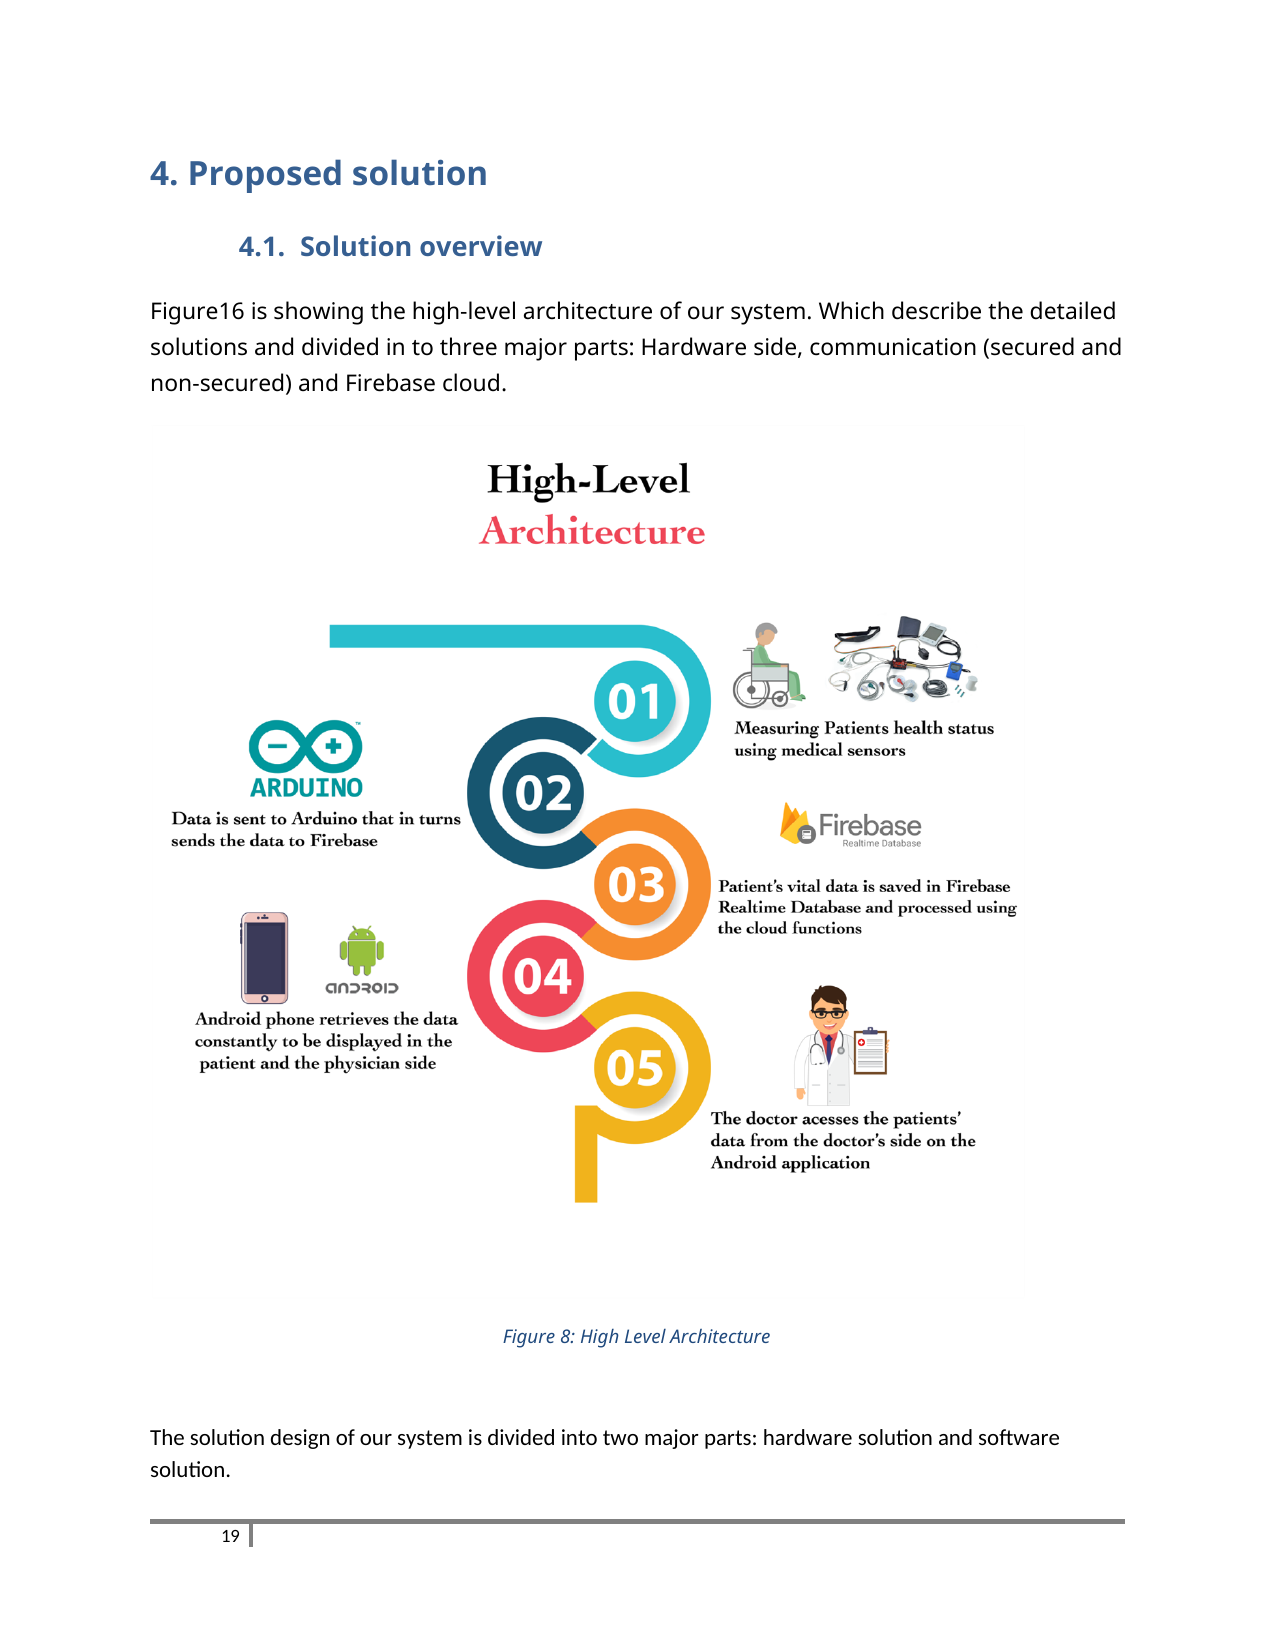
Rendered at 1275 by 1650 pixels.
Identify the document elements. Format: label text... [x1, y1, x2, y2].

subtitle Solution overview [239, 227, 1125, 264]
text Figure16 is showing the high-level architecture of our system. Which describe the detailed solutions and divided in to three major parts: Hardware side, communication (secured and non-secured) and Firebase cloud. [150, 294, 1125, 398]
picture [150, 423, 1025, 1299]
text The solution design of our system is divided into two major parts: hardware solution and software solution. [150, 1423, 1125, 1483]
subtitle Proposed solution [150, 150, 1125, 195]
